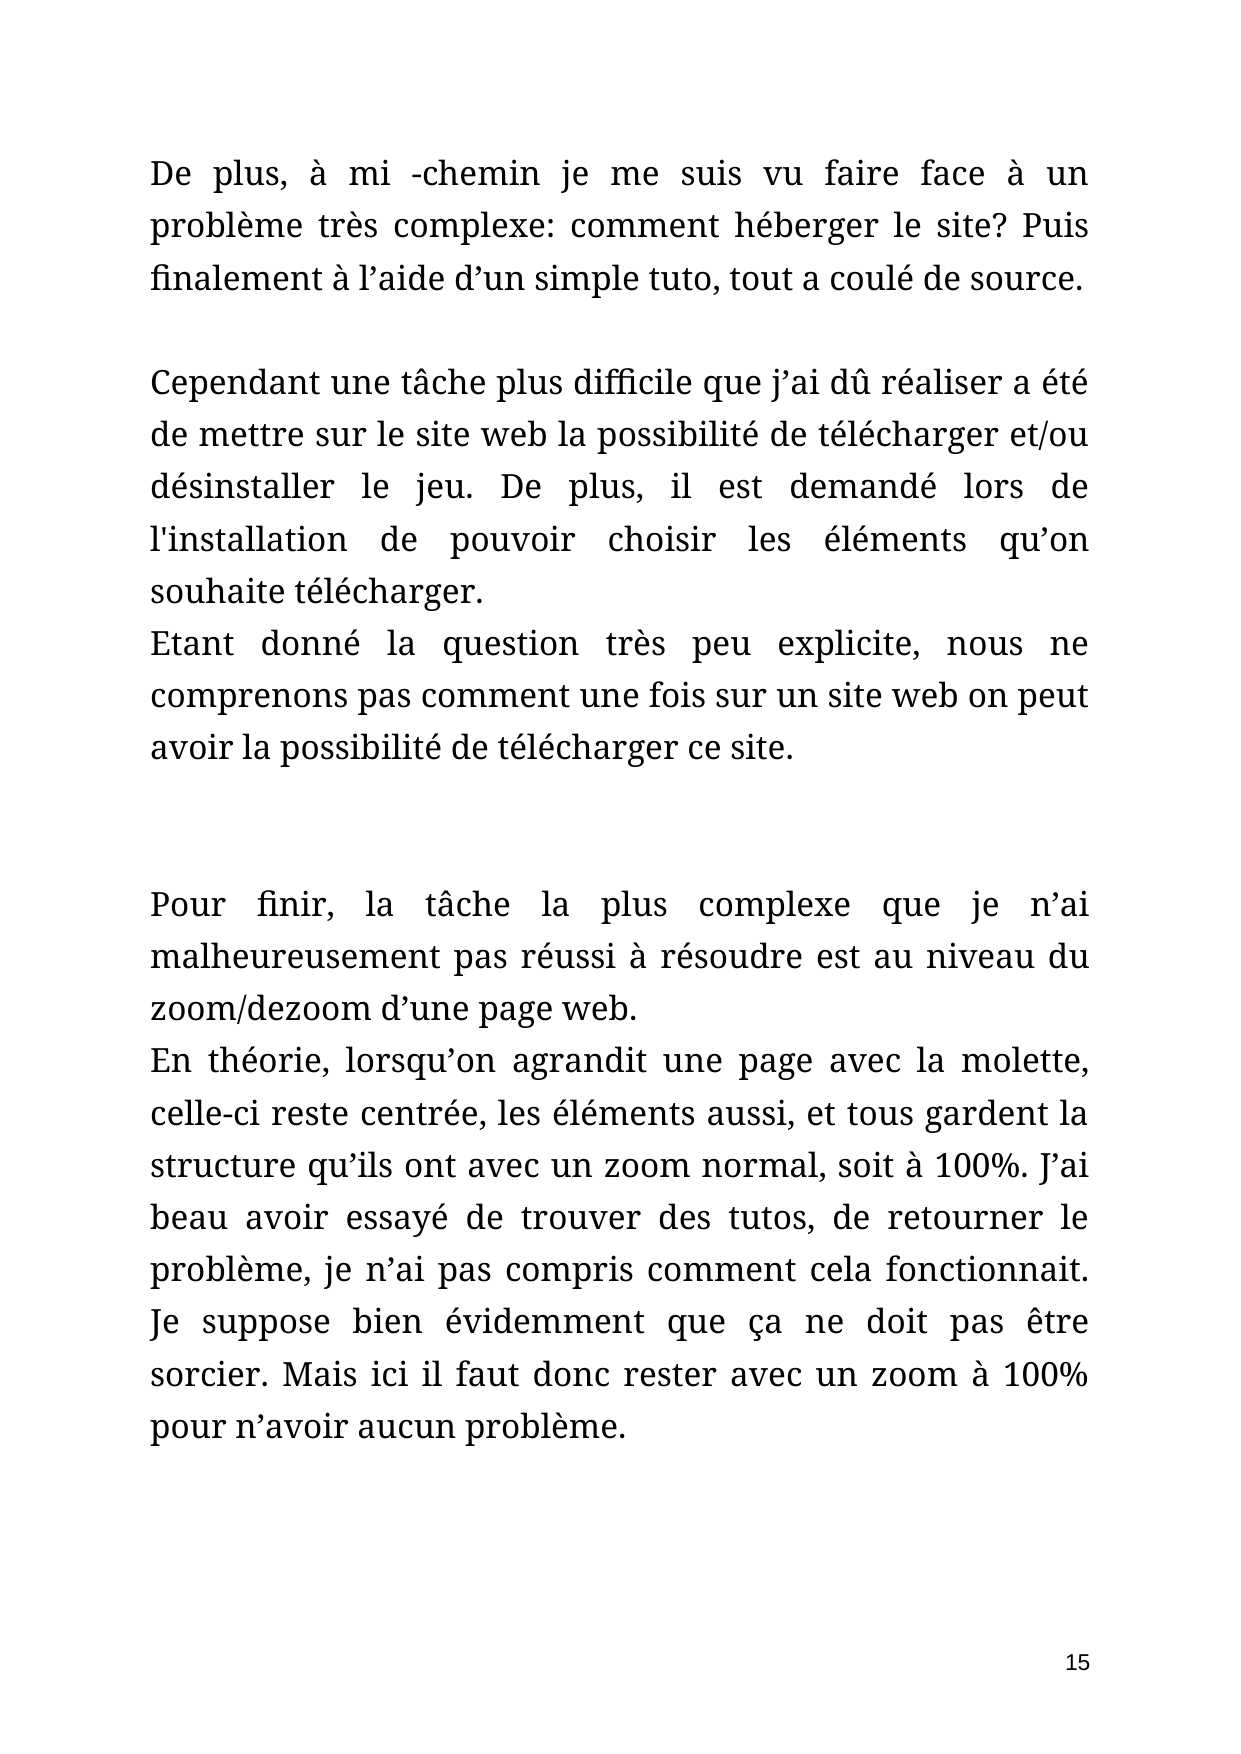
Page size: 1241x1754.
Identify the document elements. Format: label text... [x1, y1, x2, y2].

text De plus, à mi -chemin je me suis vu faire face à un problème très complexe: comment héberger le site? Puis finalement à l’aide d’un simple tuto, tout a coulé de source. [150, 150, 1090, 300]
text Pour finir, la tâche la plus complexe que je n’ai malheureusement pas réussi à résoudre est au niveau du zoom/dezoom d’une page web. [150, 881, 1090, 1030]
text En théorie, lorsqu’on agrandit une page avec la molette, celle-ci reste centrée, les éléments aussi, et tous gardent la structure qu’ils ont avec un zoom normal, soit à 100%. J’ai beau avoir essayé de trouver des tutos, de retourner le problème, je n’ai pas compris comment cela fonctionnait. Je suppose bien évidemment que ça ne doit pas être sorcier. Mais ici il faut donc rester avec un zoom à 100% pour n’avoir aucun problème. [150, 1037, 1090, 1448]
text Etant donné la question très peu explicite, nous ne comprenons pas comment une fois sur un site web on peut avoir la possibilité de télécharger ce site. [150, 620, 1090, 769]
text Cependant une tâche plus difficile que j’ai dû réaliser a été de mettre sur le site web la possibilité de télécharger et/ou désinstaller le jeu. De plus, il est demandé lors de l'installation de pouvoir choisir les éléments qu’on souhaite télécharger. [150, 359, 1090, 613]
